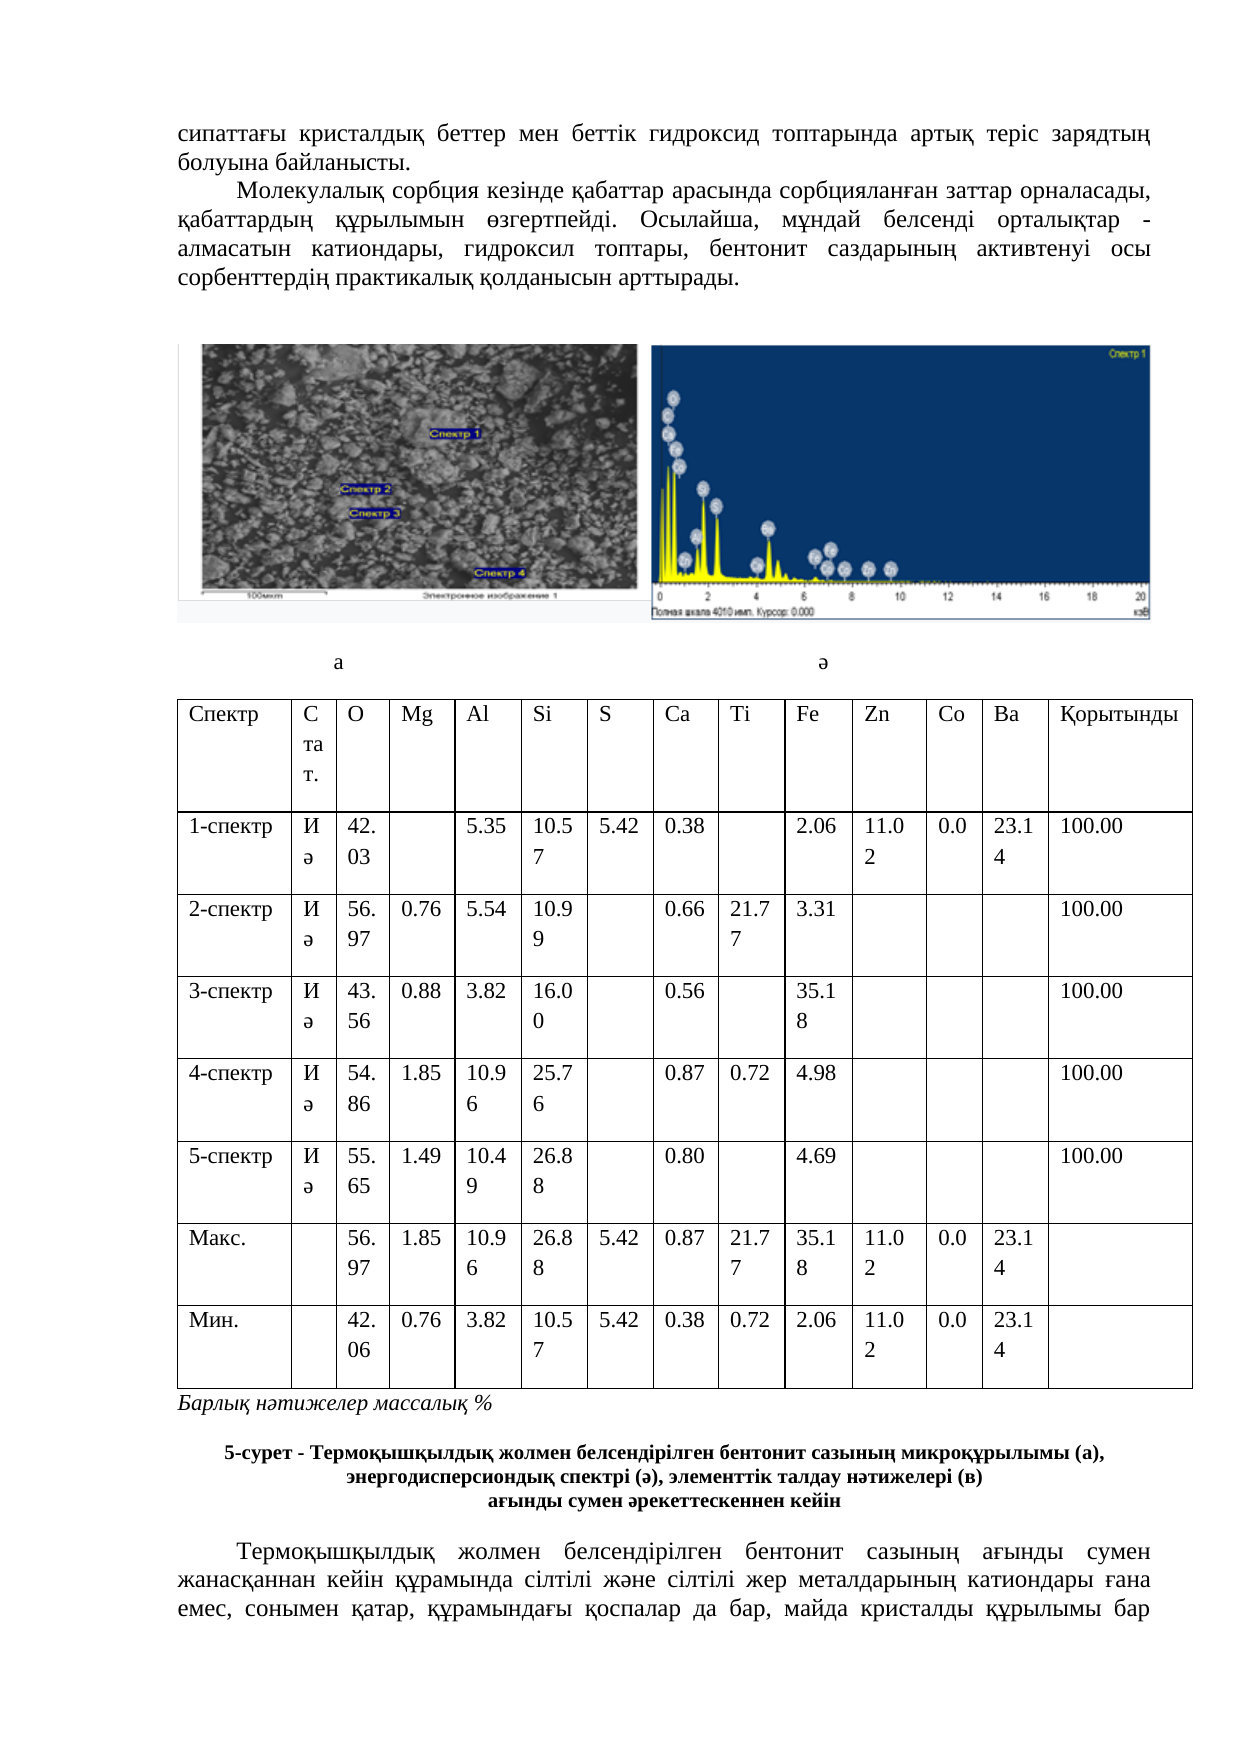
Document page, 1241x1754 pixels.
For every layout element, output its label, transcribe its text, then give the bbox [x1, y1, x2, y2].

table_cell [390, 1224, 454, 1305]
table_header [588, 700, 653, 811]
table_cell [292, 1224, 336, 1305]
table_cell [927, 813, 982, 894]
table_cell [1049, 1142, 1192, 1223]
picture [177, 344, 1152, 623]
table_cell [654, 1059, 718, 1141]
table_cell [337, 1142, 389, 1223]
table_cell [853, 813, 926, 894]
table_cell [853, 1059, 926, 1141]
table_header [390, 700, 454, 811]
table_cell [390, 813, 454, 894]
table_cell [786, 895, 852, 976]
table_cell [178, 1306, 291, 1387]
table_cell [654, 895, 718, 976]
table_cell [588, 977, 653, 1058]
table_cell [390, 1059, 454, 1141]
text ағынды сумен әрекеттескеннен кейін [177, 1488, 1152, 1512]
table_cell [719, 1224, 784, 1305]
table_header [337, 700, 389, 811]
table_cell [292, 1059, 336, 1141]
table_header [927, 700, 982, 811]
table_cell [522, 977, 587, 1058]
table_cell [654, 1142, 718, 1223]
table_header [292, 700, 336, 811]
text 5-сурет - Термоқышқылдық жолмен белсендірілген бентонит сазының микроқұрылымы (а), энергодисперсиондық спектрі (ә), элементтік талдау нәтижелері (в) [177, 1439, 1152, 1488]
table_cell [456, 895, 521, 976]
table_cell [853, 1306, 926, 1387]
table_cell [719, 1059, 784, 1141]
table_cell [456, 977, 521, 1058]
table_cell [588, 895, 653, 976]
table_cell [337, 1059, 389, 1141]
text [177, 118, 1152, 176]
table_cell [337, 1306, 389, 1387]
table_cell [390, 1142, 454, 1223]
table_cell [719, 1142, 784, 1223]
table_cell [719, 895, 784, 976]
text Молекулалық сорбция кезінде қабаттар арасында сорбцияланған заттар орналасады, қабаттардың құрылымын өзгертпейді. Осылайша, мұндай белсенді орталықтар - алмасатын катиондары, гидроксил топтары, бентонит саздарының активтенуі осы сорбенттердің практикалық қолданысын арттырады. [177, 176, 1152, 291]
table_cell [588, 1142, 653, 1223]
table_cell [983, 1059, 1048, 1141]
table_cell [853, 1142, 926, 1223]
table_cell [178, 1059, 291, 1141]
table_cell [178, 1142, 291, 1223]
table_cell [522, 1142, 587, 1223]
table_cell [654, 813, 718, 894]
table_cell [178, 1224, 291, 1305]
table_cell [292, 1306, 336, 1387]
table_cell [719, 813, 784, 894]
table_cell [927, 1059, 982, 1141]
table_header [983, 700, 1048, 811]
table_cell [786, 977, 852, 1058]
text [177, 1536, 1152, 1622]
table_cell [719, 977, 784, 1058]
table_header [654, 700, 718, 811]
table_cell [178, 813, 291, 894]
text Барлық нәтижелер массалық % [177, 1389, 1152, 1415]
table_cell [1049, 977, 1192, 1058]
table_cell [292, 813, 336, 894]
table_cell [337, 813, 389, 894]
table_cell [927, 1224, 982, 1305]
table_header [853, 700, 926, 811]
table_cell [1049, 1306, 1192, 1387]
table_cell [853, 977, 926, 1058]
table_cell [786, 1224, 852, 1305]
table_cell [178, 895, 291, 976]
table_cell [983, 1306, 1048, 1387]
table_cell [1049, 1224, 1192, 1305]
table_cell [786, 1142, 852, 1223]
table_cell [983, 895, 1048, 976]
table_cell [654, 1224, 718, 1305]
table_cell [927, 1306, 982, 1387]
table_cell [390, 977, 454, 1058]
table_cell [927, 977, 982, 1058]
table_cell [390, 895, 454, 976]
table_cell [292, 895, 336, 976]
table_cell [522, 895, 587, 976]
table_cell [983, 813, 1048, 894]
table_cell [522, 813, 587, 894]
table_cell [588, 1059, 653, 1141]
text а ә [177, 648, 1152, 674]
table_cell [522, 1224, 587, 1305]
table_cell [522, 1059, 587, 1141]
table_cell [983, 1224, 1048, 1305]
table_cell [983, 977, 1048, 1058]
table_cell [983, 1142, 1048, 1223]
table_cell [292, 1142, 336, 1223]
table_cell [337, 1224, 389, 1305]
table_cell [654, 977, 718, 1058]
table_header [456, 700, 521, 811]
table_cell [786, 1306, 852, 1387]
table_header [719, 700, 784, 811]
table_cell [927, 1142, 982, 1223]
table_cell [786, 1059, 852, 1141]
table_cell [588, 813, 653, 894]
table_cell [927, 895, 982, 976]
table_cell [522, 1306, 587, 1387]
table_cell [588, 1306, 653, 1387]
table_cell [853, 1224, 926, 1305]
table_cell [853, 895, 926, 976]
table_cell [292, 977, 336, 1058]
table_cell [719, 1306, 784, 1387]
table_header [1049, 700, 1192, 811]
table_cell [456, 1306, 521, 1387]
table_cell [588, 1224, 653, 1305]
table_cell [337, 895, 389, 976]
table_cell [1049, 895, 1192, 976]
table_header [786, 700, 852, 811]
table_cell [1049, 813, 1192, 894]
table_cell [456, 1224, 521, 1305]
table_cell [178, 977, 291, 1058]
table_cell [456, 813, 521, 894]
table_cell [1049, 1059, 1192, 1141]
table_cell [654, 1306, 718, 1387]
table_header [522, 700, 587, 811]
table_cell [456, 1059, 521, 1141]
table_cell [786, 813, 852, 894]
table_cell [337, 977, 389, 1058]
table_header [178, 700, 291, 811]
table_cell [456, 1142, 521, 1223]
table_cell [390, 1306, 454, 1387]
